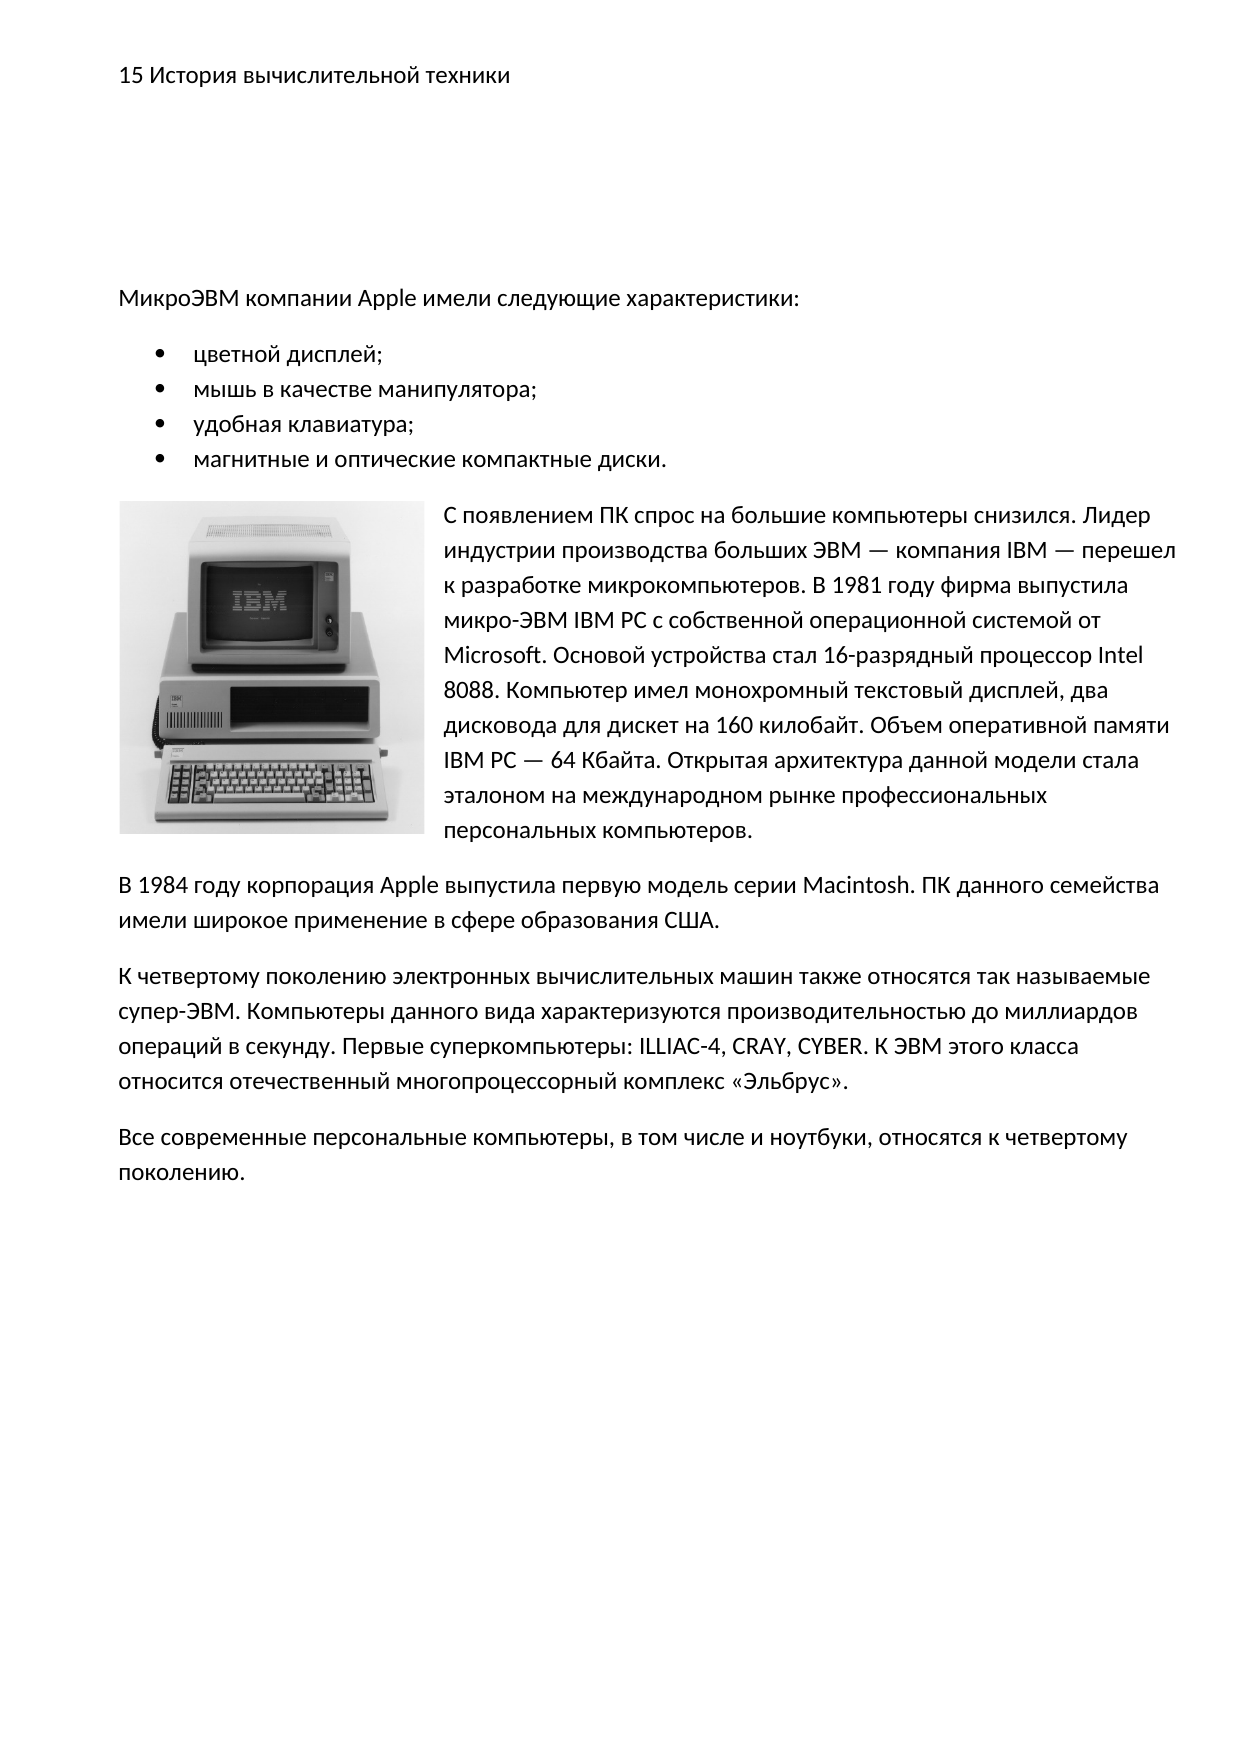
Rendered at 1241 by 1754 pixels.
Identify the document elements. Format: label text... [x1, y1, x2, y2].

list магнитные и оптические компактные диски. [156, 443, 1181, 473]
text МикроЭВМ компании Apple имели следующие характеристики: [118, 282, 1181, 313]
text Все современные персональные компьютеры, в том числе и ноутбуки, относятся к четвертому поколению. [118, 1121, 1181, 1187]
list мышь в качестве манипулятора; [156, 373, 1181, 403]
picture [118, 501, 425, 832]
list удобная клавиатура; [156, 408, 1181, 438]
text К четвертому поколению электронных вычислительных машин также относятся так называемые супер-ЭВМ. Компьютеры данного вида характеризуются производительностью до миллиардов операций в секунду. Первые суперкомпьютеры: ILLIAC-4, CRAY, CYBER. К ЭВМ этого класса относится отечественный многопроцессорный комплекс «Эльбрус». [118, 961, 1181, 1096]
text В 1984 году корпорация Apple выпустила первую модель серии Macintosh. ПК данного семейства имели широкое применение в сфере образования США. [118, 870, 1181, 935]
list цветной дисплей; [156, 338, 1181, 368]
